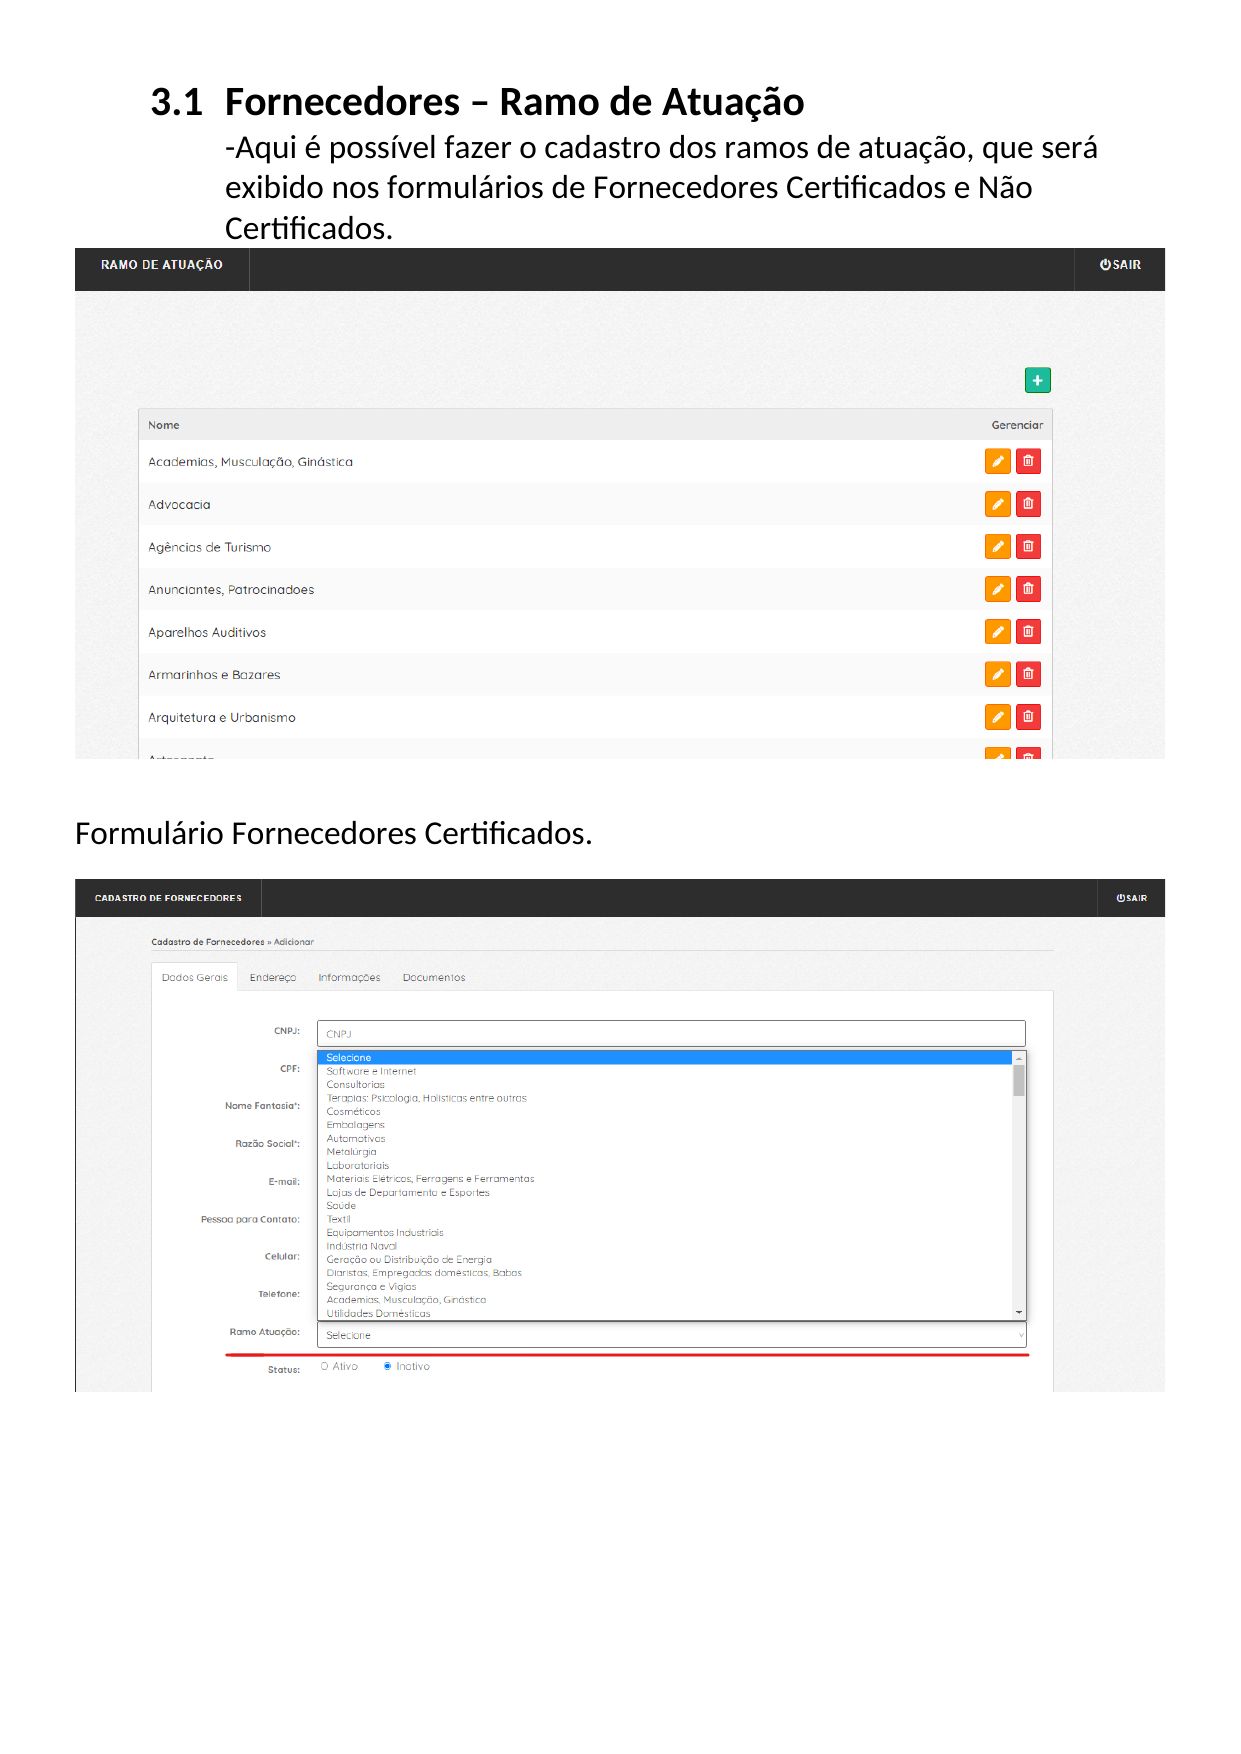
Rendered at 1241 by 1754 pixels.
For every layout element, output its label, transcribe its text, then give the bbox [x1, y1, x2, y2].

text -Aqui é possível fazer o cadastro dos ramos de atuação, que será exibido nos formulários de Fornecedores Certificados e Não Certificados. [225, 126, 1165, 248]
picture [75, 879, 1166, 1392]
text Formulário Fornecedores Certificados. [75, 812, 1165, 853]
list Fornecedores – Ramo de Atuação [150, 75, 1165, 126]
picture [75, 248, 1166, 759]
